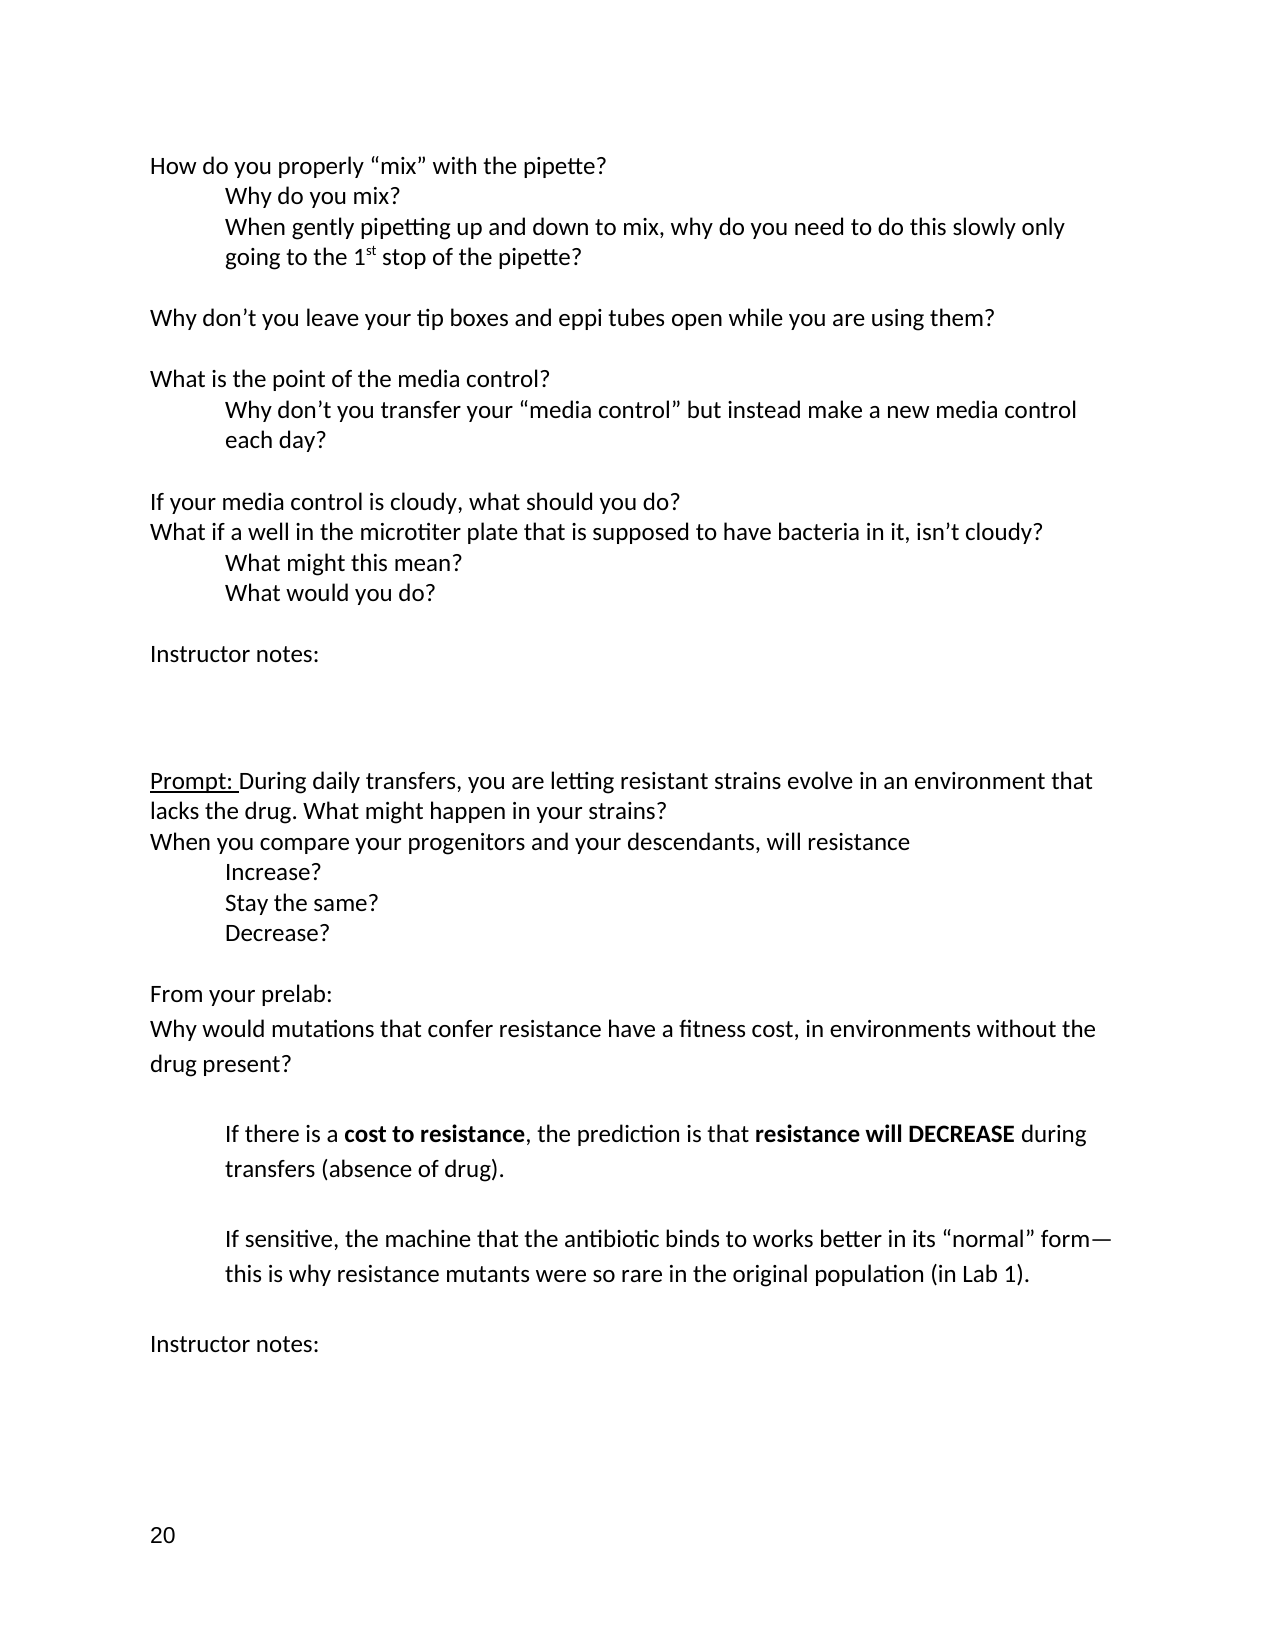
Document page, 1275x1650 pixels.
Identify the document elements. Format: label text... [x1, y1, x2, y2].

list Why would mutations that confer resistance have a fitness cost, in environments without the drug present? [150, 1013, 1125, 1079]
text What if a well in the microtiter plate that is supposed to have bacteria in it, isn’t cloudy? [150, 516, 1125, 547]
text What might this mean? [225, 547, 1125, 577]
text Stay the same? [225, 887, 1125, 917]
text When gently pipetting up and down to mix, why do you need to do this slowly only going to the 1st stop of the pipette? [225, 211, 1125, 272]
list Instructor notes: [150, 638, 1125, 669]
list From your prelab: [150, 978, 1125, 1009]
text Why don’t you leave your tip boxes and eppi tubes open while you are using them? [150, 303, 1125, 333]
text Why don’t you transfer your “media control” but instead make a new media control each day? [225, 394, 1125, 455]
list If there is a cost to resistance, the prediction is that resistance will DECREASE during transfers (absence of drug). [225, 1118, 1125, 1184]
list Instructor notes: [150, 1328, 1125, 1359]
text Prompt: During daily transfers, you are letting resistant strains evolve in an environment that lacks the drug. What might happen in your strains? [150, 765, 1125, 826]
text If your media control is cloudy, what should you do? [150, 486, 1125, 516]
text What is the point of the media control? [150, 364, 1125, 394]
text Increase? [225, 856, 1125, 887]
text Decrease? [225, 917, 1125, 948]
text How do you properly “mix” with the pipette? [150, 150, 1125, 181]
list If sensitive, the machine that the antibiotic binds to works better in its “normal” form—this is why resistance mutants were so rare in the original population (in Lab 1). [225, 1223, 1125, 1289]
text When you compare your progenitors and your descendants, will resistance [150, 826, 1125, 856]
text What would you do? [225, 577, 1125, 608]
text Why do you mix? [225, 181, 1125, 211]
